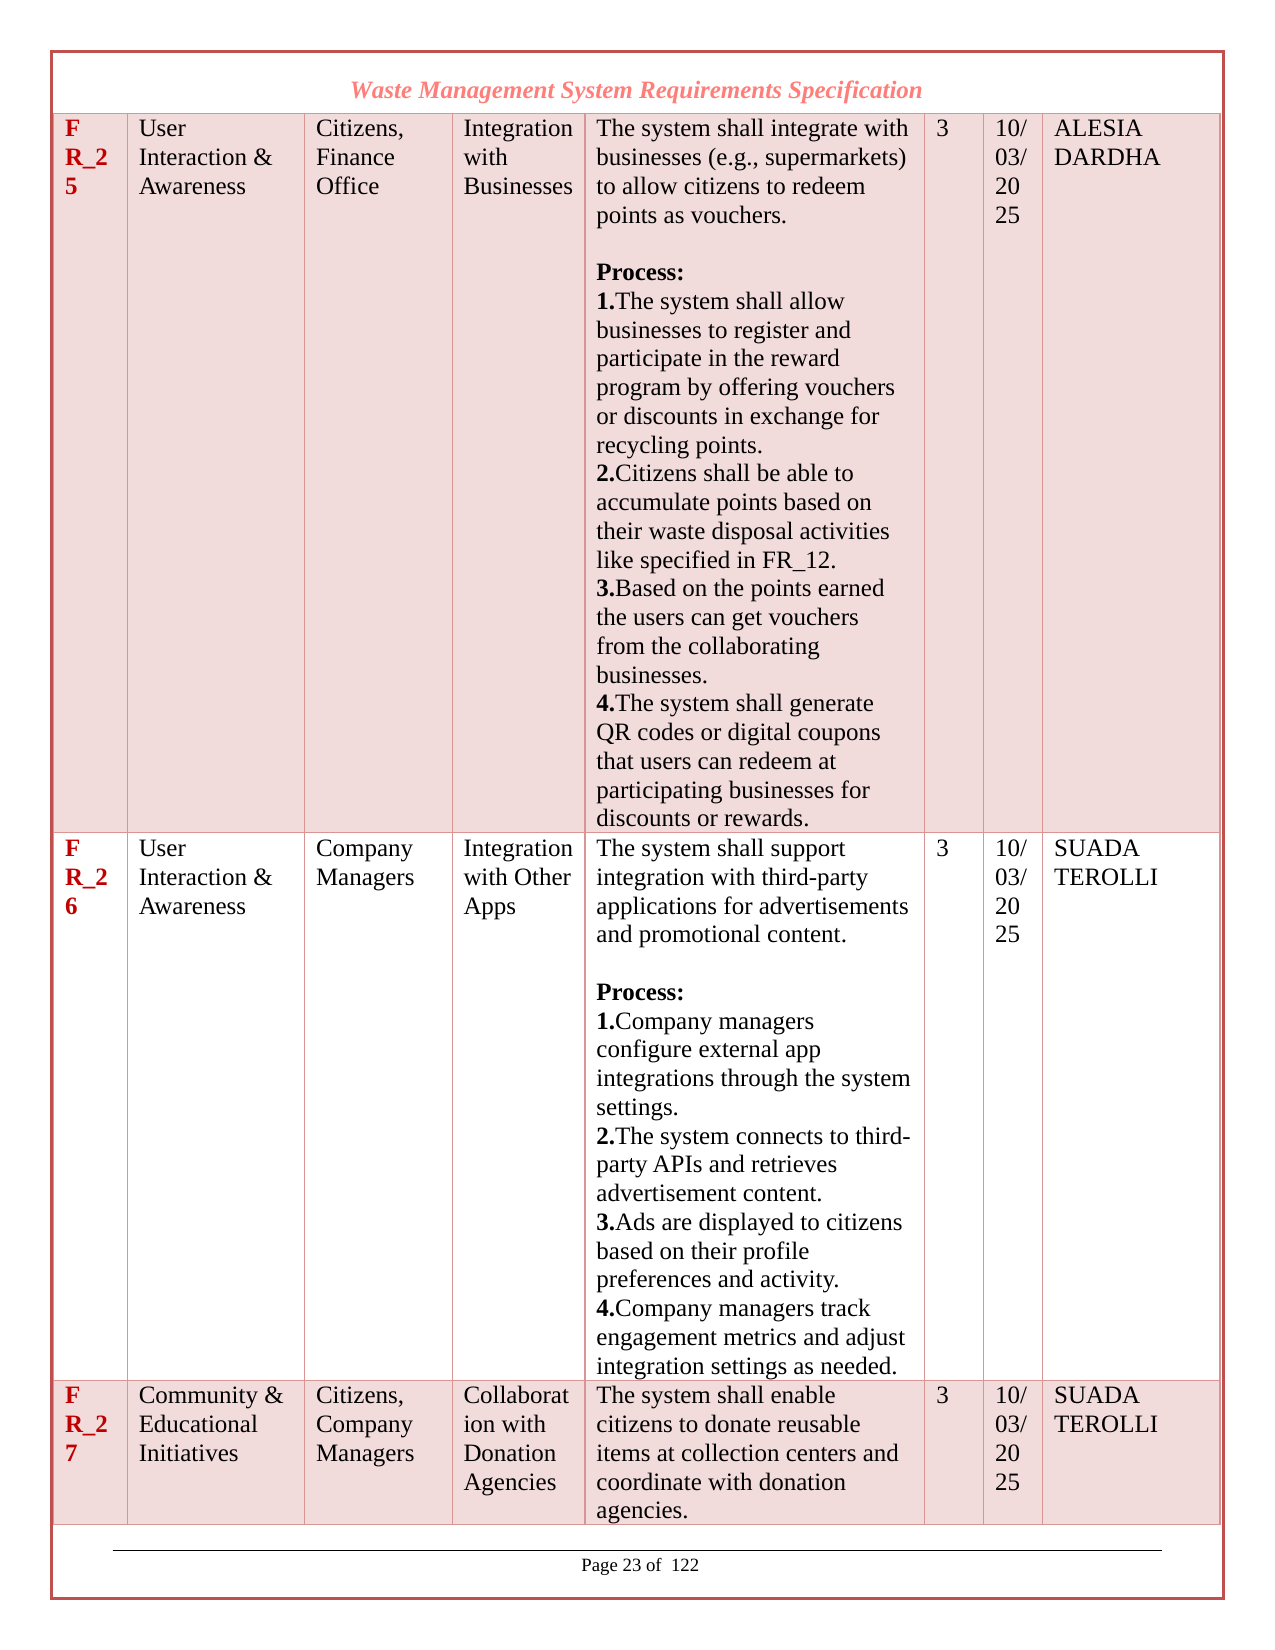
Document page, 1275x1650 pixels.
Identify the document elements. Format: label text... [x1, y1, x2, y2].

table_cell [453, 1381, 584, 1524]
table_cell FR_25 [54, 114, 127, 832]
table_cell Integration with Other Apps [453, 833, 584, 1379]
table_cell 3 [925, 833, 983, 1379]
table_cell 3 [925, 1381, 983, 1524]
table_cell Integration with Businesses [453, 114, 584, 832]
table_cell User Interaction & Awareness [128, 833, 304, 1379]
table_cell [586, 1381, 924, 1524]
table_cell SUADA TEROLLI [1043, 833, 1219, 1379]
table_cell The system shall integrate with businesses (e.g., supermarkets) to allow citizens to redeem points as vouchers. Process: 1.The system shall allow businesses to register and participate in the reward program by offering vouchers or discounts in exchange for recycling points. 2.Citizens shall be able to accumulate points based on their waste disposal activities like specified in FR_12. 3.Based on the points earned the users can get vouchers from the collaborating businesses. 4.The system shall generate QR codes or digital coupons that users can redeem at participating businesses for discounts or rewards. [586, 114, 924, 832]
table_cell 10/ 03/ 2025 [984, 833, 1042, 1379]
table_cell Citizens, Finance Office [305, 114, 452, 832]
table_cell SUADA TEROLLI [1043, 1381, 1219, 1524]
table_cell 3 [925, 114, 983, 832]
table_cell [128, 114, 304, 832]
table_cell FR_27 [54, 1381, 127, 1524]
table_cell 10/ 03/ 2025 [984, 114, 1042, 832]
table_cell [128, 1381, 304, 1524]
table_cell Company Managers [305, 833, 452, 1379]
table_cell The system shall support integration with third-party applications for advertisements and promotional content. Process: 1.Company managers configure external app integrations through the system settings. 2.The system connects to third-party APIs and retrieves advertisement content. 3.Ads are displayed to citizens based on their profile preferences and activity. 4.Company managers track engagement metrics and adjust integration settings as needed. [586, 833, 924, 1379]
table_cell 10/ 03/ 2025 [984, 1381, 1042, 1524]
table_cell FR_26 [54, 833, 127, 1379]
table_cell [305, 1381, 452, 1524]
table_cell ALESIA DARDHA [1043, 114, 1219, 832]
